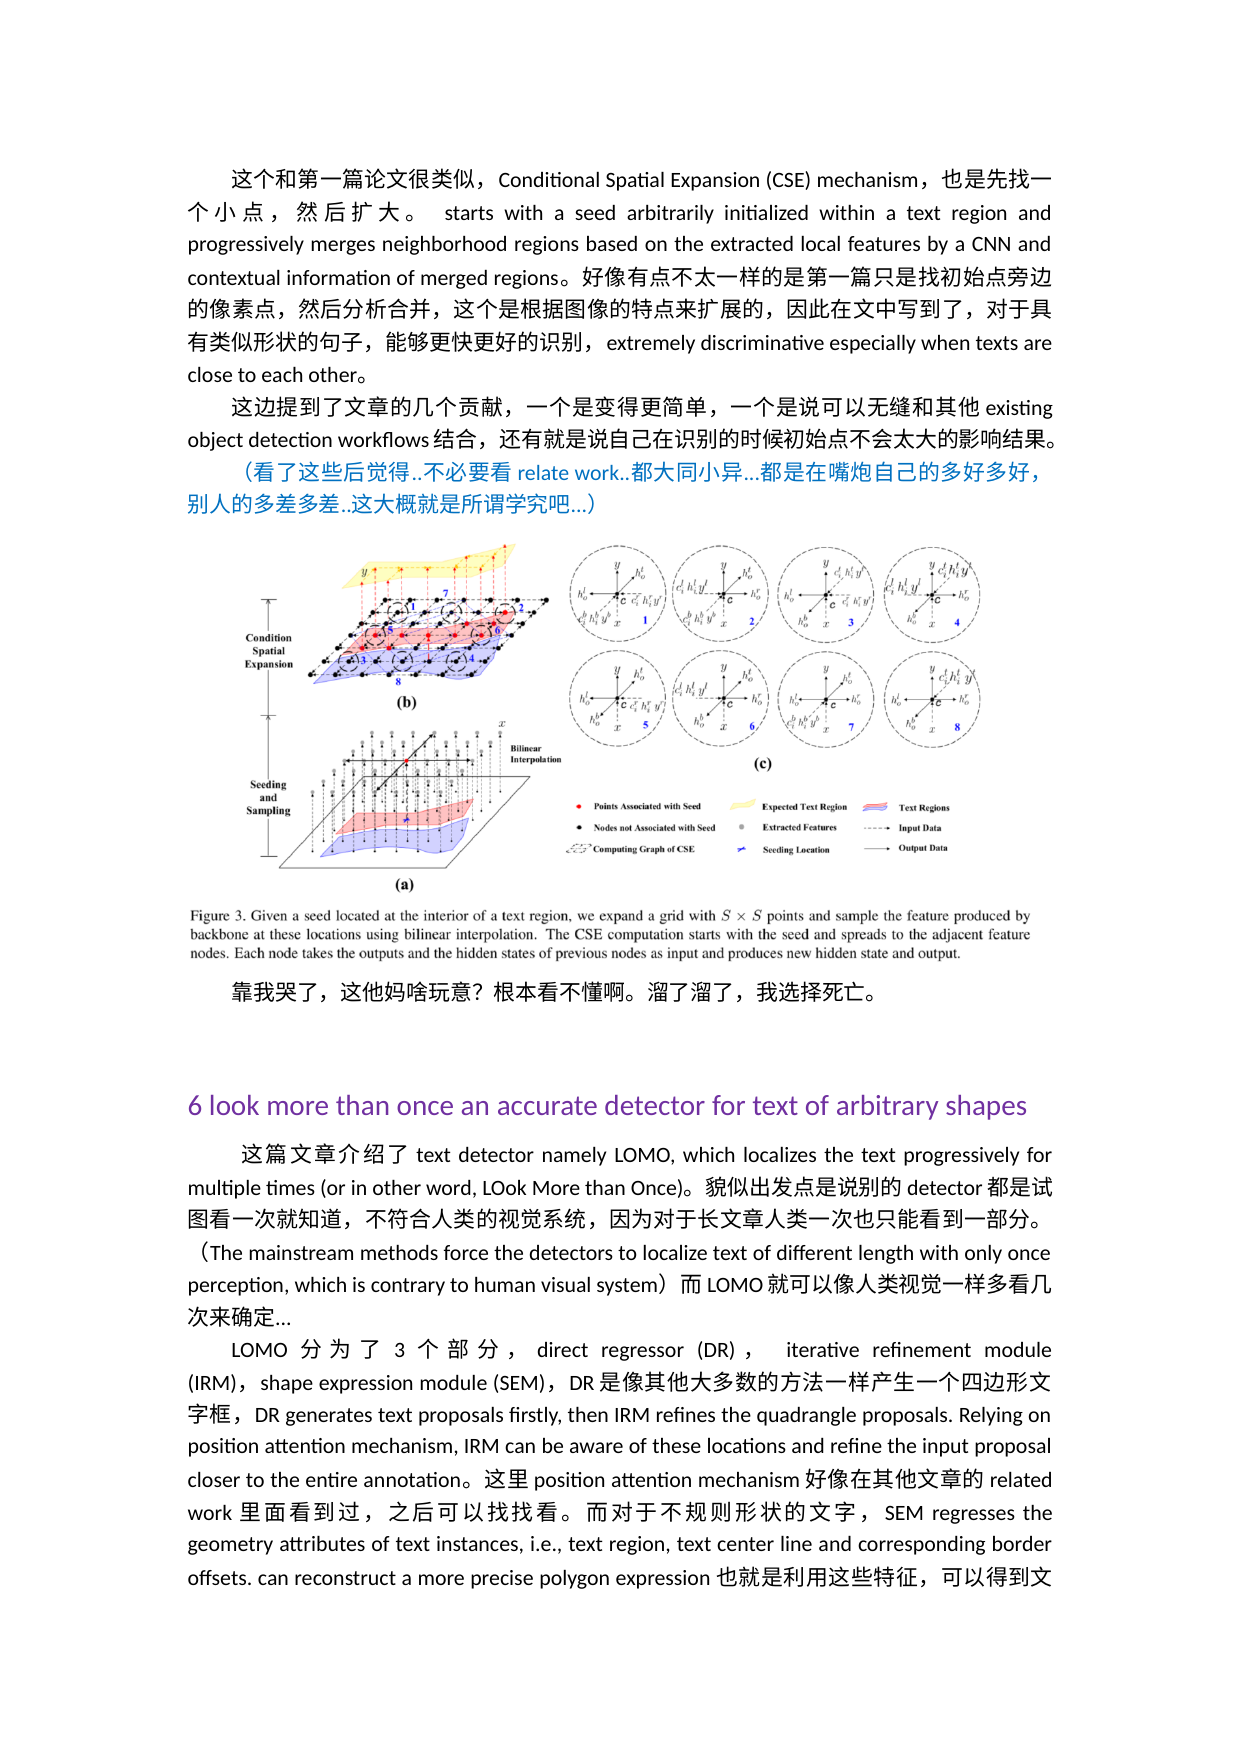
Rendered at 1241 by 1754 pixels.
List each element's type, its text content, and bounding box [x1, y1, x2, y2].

text 靠我哭了，这他妈啥玩意？根本看不懂啊。溜了溜了，我选择死亡。 [187, 974, 1053, 1007]
picture [187, 519, 1053, 965]
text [187, 1332, 1053, 1592]
text 这边提到了文章的几个贡献，一个是变得更简单，一个是说可以无缝和其他existing object detection workflows结合，还有就是说自己在识别的时候初始点不会太大的影响结果。 [187, 389, 1053, 454]
text （看了这些后觉得..不必要看relate work..都大同小异...都是在嘴炮自己的多好多好，别人的多差多差..这大概就是所谓学究吧...） [187, 454, 1053, 519]
text 6 look more than once an accurate detector for text of arbitrary shapes [187, 1072, 1053, 1137]
text 这个和第一篇论文很类似，Conditional Spatial Expansion (CSE) mechanism，也是先找一个小点，然后扩大。 starts with a seed arbitrarily initialized within a text region and progressively merges neighborhood regions based on the extracted local features by a CNN and contextual information of merged regions。好像有点不太一样的是第一篇只是找初始点旁边的像素点，然后分析合并，这个是根据图像的特点来扩展的，因此在文中写到了，对于具有类似形状的句子，能够更快更好的识别，extremely discriminative especially when texts are close to each other。 [187, 162, 1053, 389]
text 这篇文章介绍了text detector namely LOMO, which localizes the text progressively for multiple times (or in other word, LOok More than Once)。貌似出发点是说别的detector都是试图看一次就知道，不符合人类的视觉系统，因为对于长文章人类一次也只能看到一部分。（The mainstream methods force the detectors to localize text of different length with only once perception, which is contrary to human visual system）而LOMO就可以像人类视觉一样多看几次来确定... [187, 1137, 1053, 1332]
